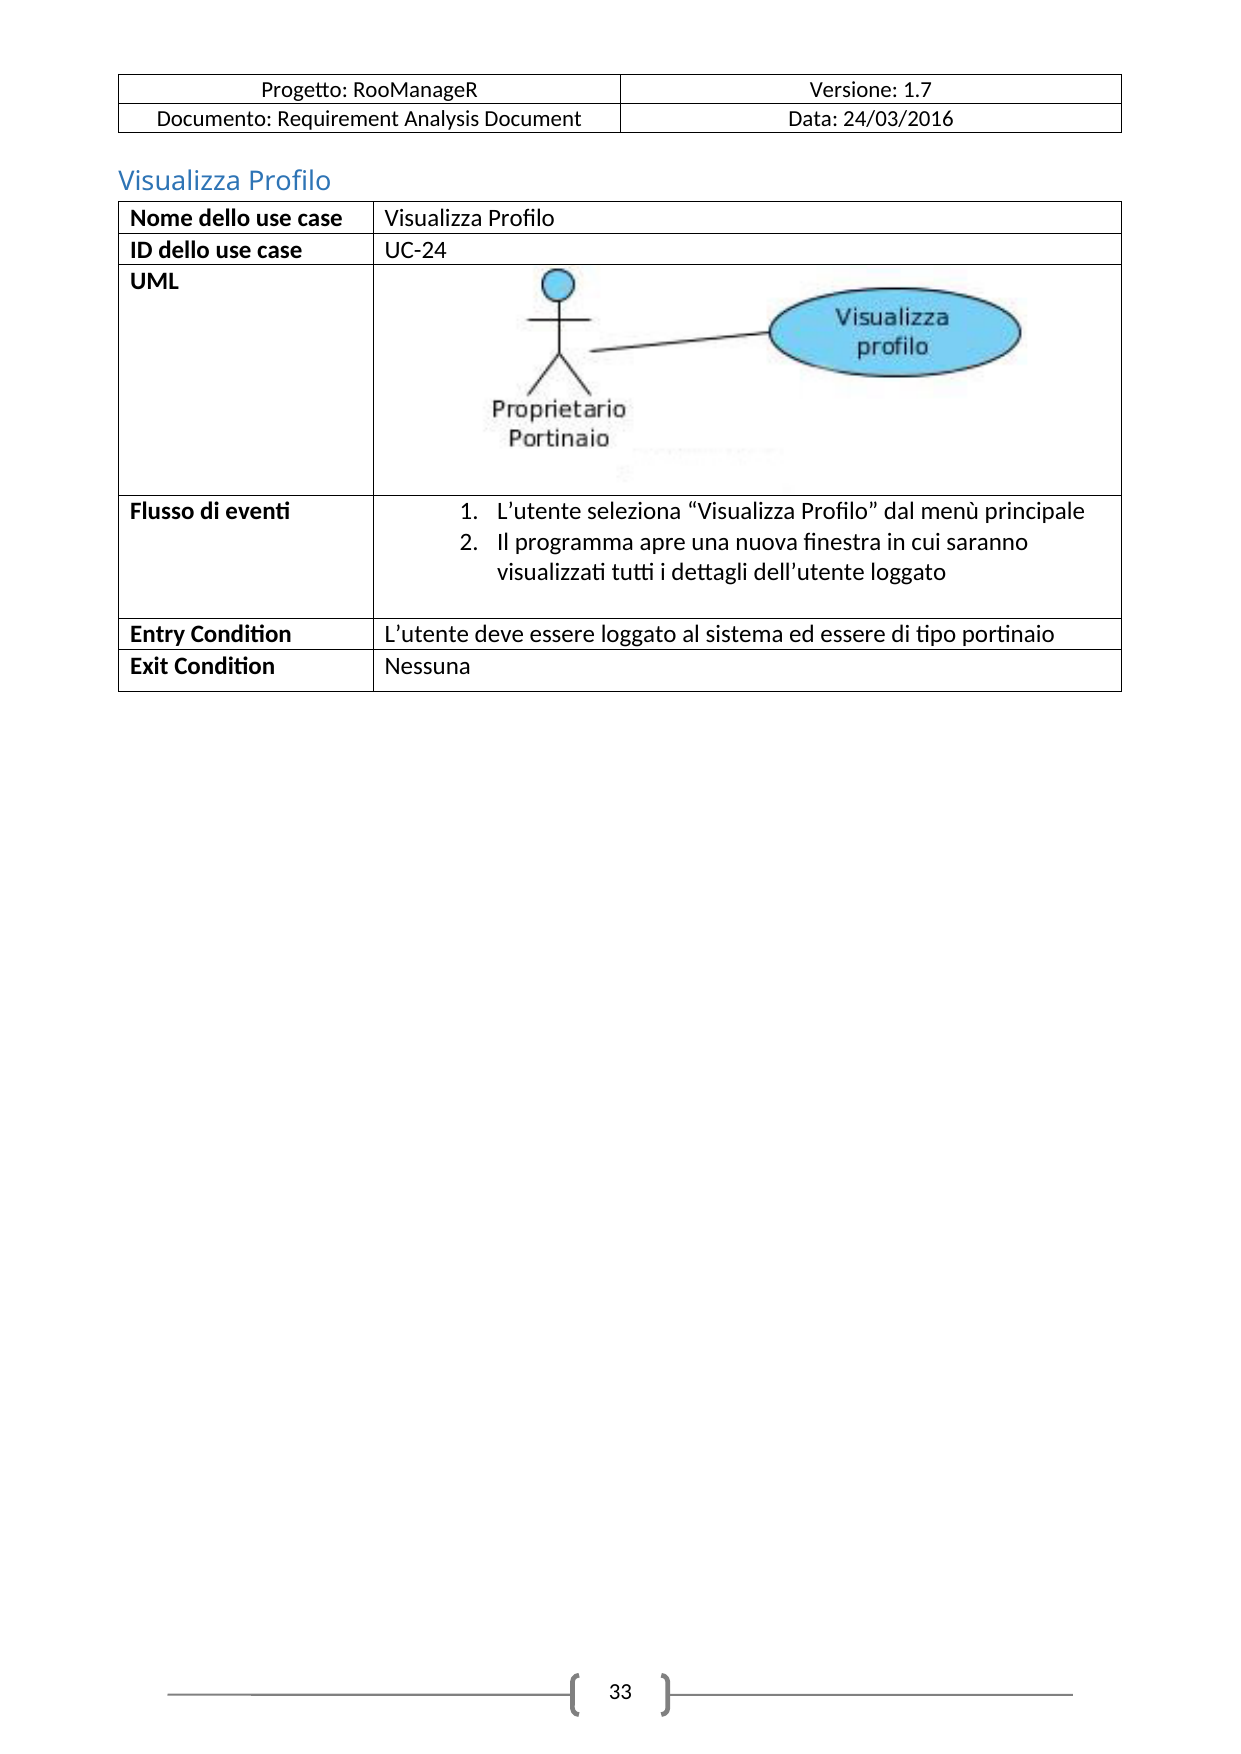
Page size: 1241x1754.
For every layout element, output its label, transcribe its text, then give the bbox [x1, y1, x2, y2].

table_cell UC-24 [374, 234, 1121, 264]
table_cell Flusso di eventi [119, 496, 373, 618]
table_cell L’utente deve essere loggato al sistema ed essere di tipo portinaio [374, 619, 1121, 649]
table_cell L’utente seleziona “Visualizza Profilo” dal menù principale Il programma apre una nuova finestra in cui saranno visualizzati tutti i dettagli dell’utente loggato [374, 496, 1121, 618]
subtitle Visualizza Profilo [118, 161, 1122, 198]
table_cell Nessuna [374, 650, 1121, 691]
table_cell ID dello use case [119, 234, 373, 264]
table_cell Entry Condition [119, 619, 373, 649]
table_cell UML [119, 265, 373, 494]
table_header Visualizza Profilo [374, 202, 1121, 233]
table_cell [1028, 265, 1121, 494]
table_header Nome dello use case [119, 202, 373, 233]
table_cell Exit Condition [119, 650, 373, 691]
table_cell [374, 265, 467, 494]
picture [467, 265, 1028, 495]
